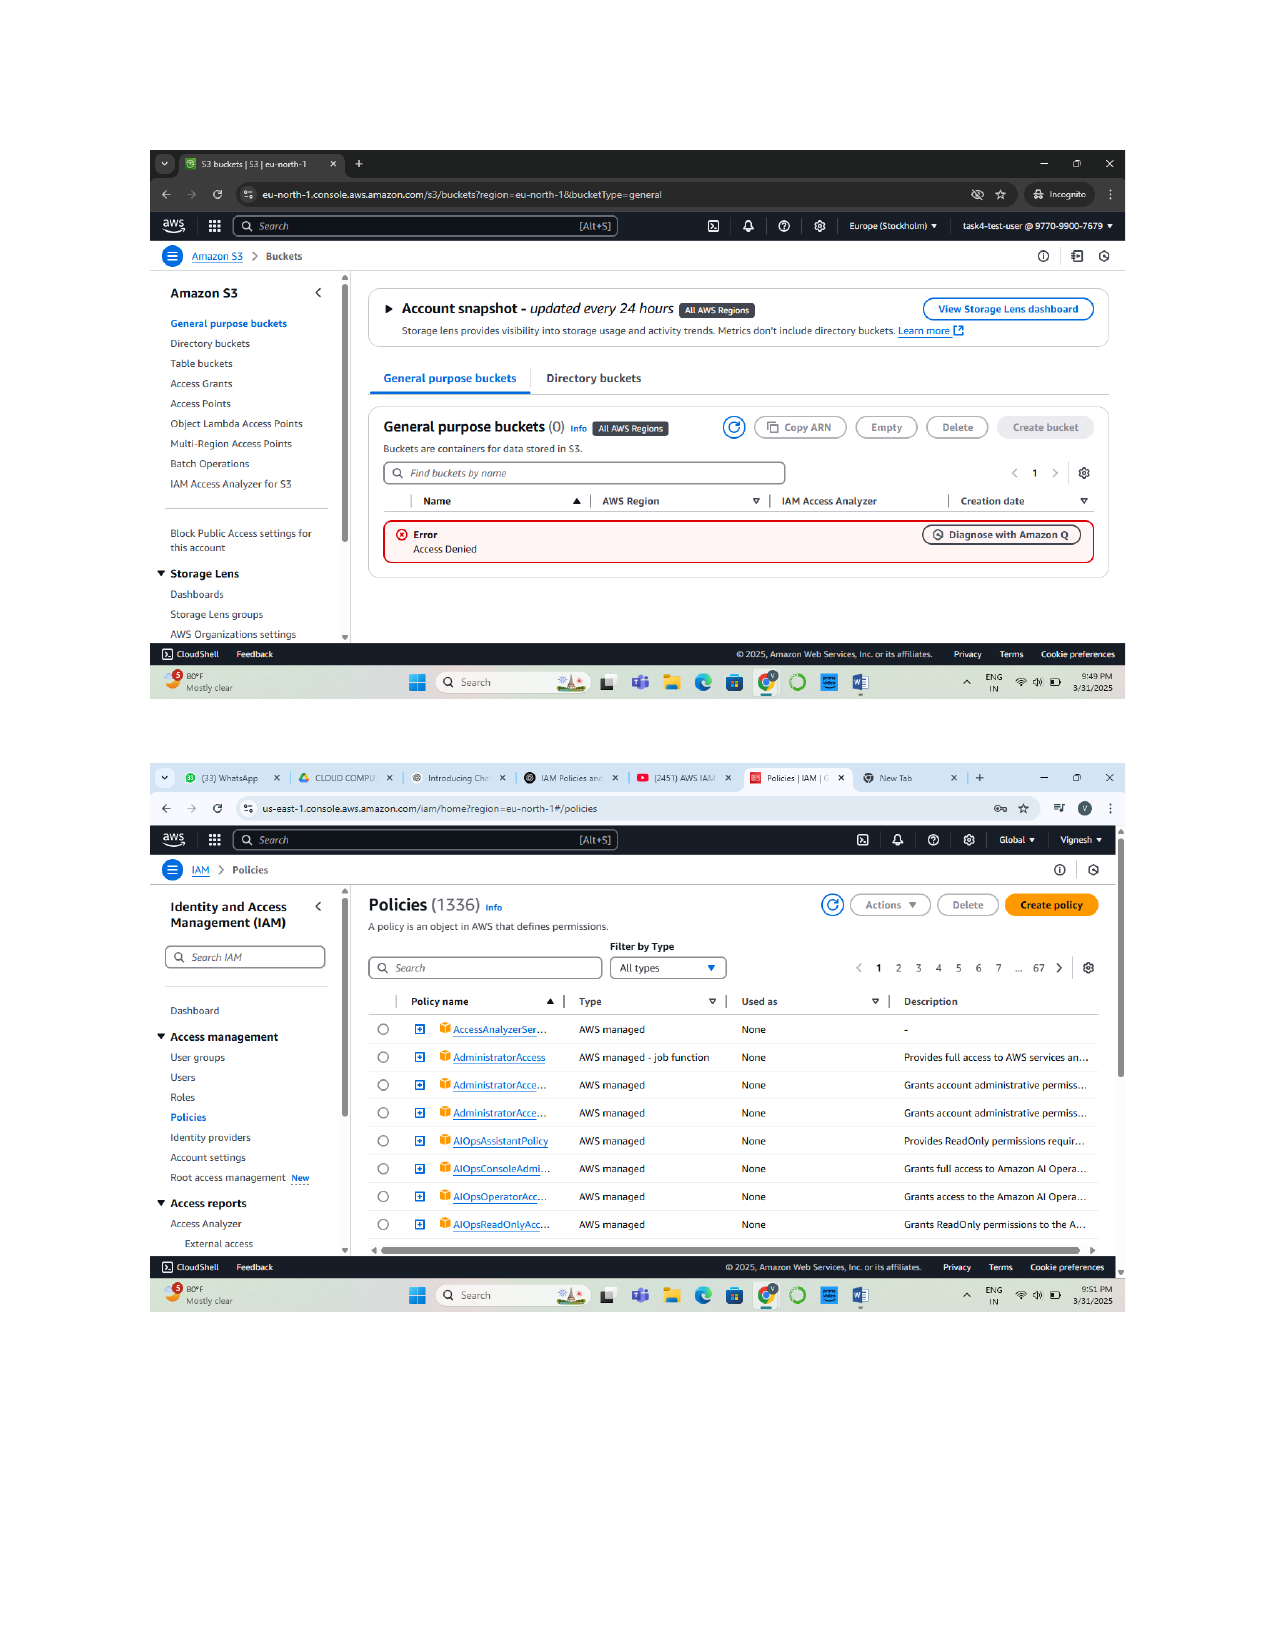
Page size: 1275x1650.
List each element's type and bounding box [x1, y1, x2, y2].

picture [150, 150, 1125, 699]
picture [150, 763, 1125, 1312]
